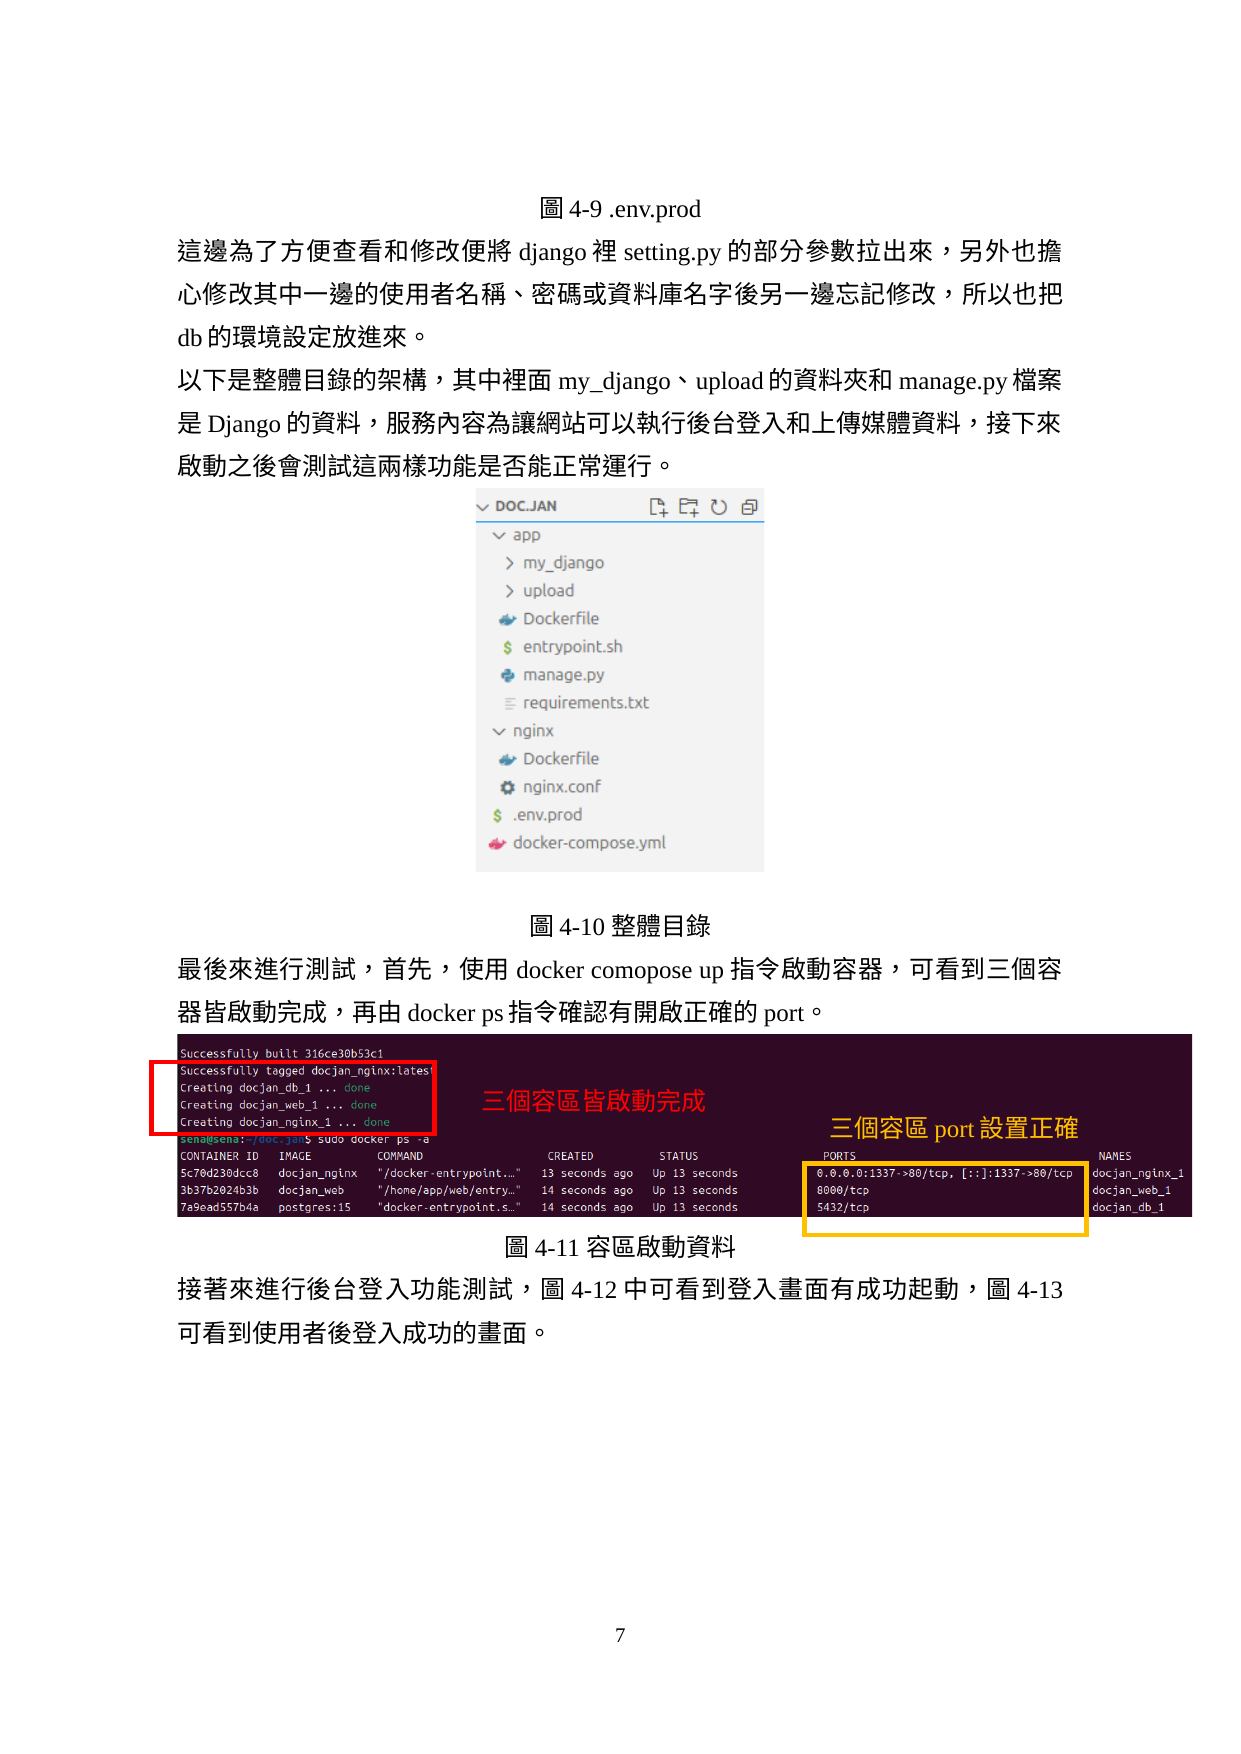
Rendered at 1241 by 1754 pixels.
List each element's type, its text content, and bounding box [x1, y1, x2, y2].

text 圖4-11 容區啟動資料 [177, 1226, 1063, 1264]
picture [177, 1064, 432, 1132]
text 這邊為了方便查看和修改便將django裡setting.py的部分參數拉出來，另外也擔心修改其中一邊的使用者名稱、密碼或資料庫名字後另一邊忘記修改，所以也把db的環境設定放進來。 [177, 231, 1063, 354]
picture [475, 488, 765, 872]
text 以下是整體目錄的架構，其中裡面my_django、upload的資料夾和manage.py檔案是Django的資料，服務內容為讓網站可以執行後台登入和上傳媒體資料，接下來啟動之後會測試這兩樣功能是否能正常運行。 [177, 360, 1063, 483]
text 圖4-10 整體目錄 [177, 906, 1063, 943]
text 接著來進行後台登入功能測試，圖4-12中可看到登入畫面有成功起動，圖4-13可看到使用者後登入成功的畫面。 [177, 1269, 1063, 1350]
text 圖4-9 .env.prod [177, 188, 1063, 225]
picture [177, 1034, 1193, 1217]
picture [807, 1166, 1084, 1217]
text 最後來進行測試，首先，使用docker comopose up指令啟動容器，可看到三個容器皆啟動完成，再由docker ps指令確認有開啟正確的port。 [177, 948, 1063, 1029]
